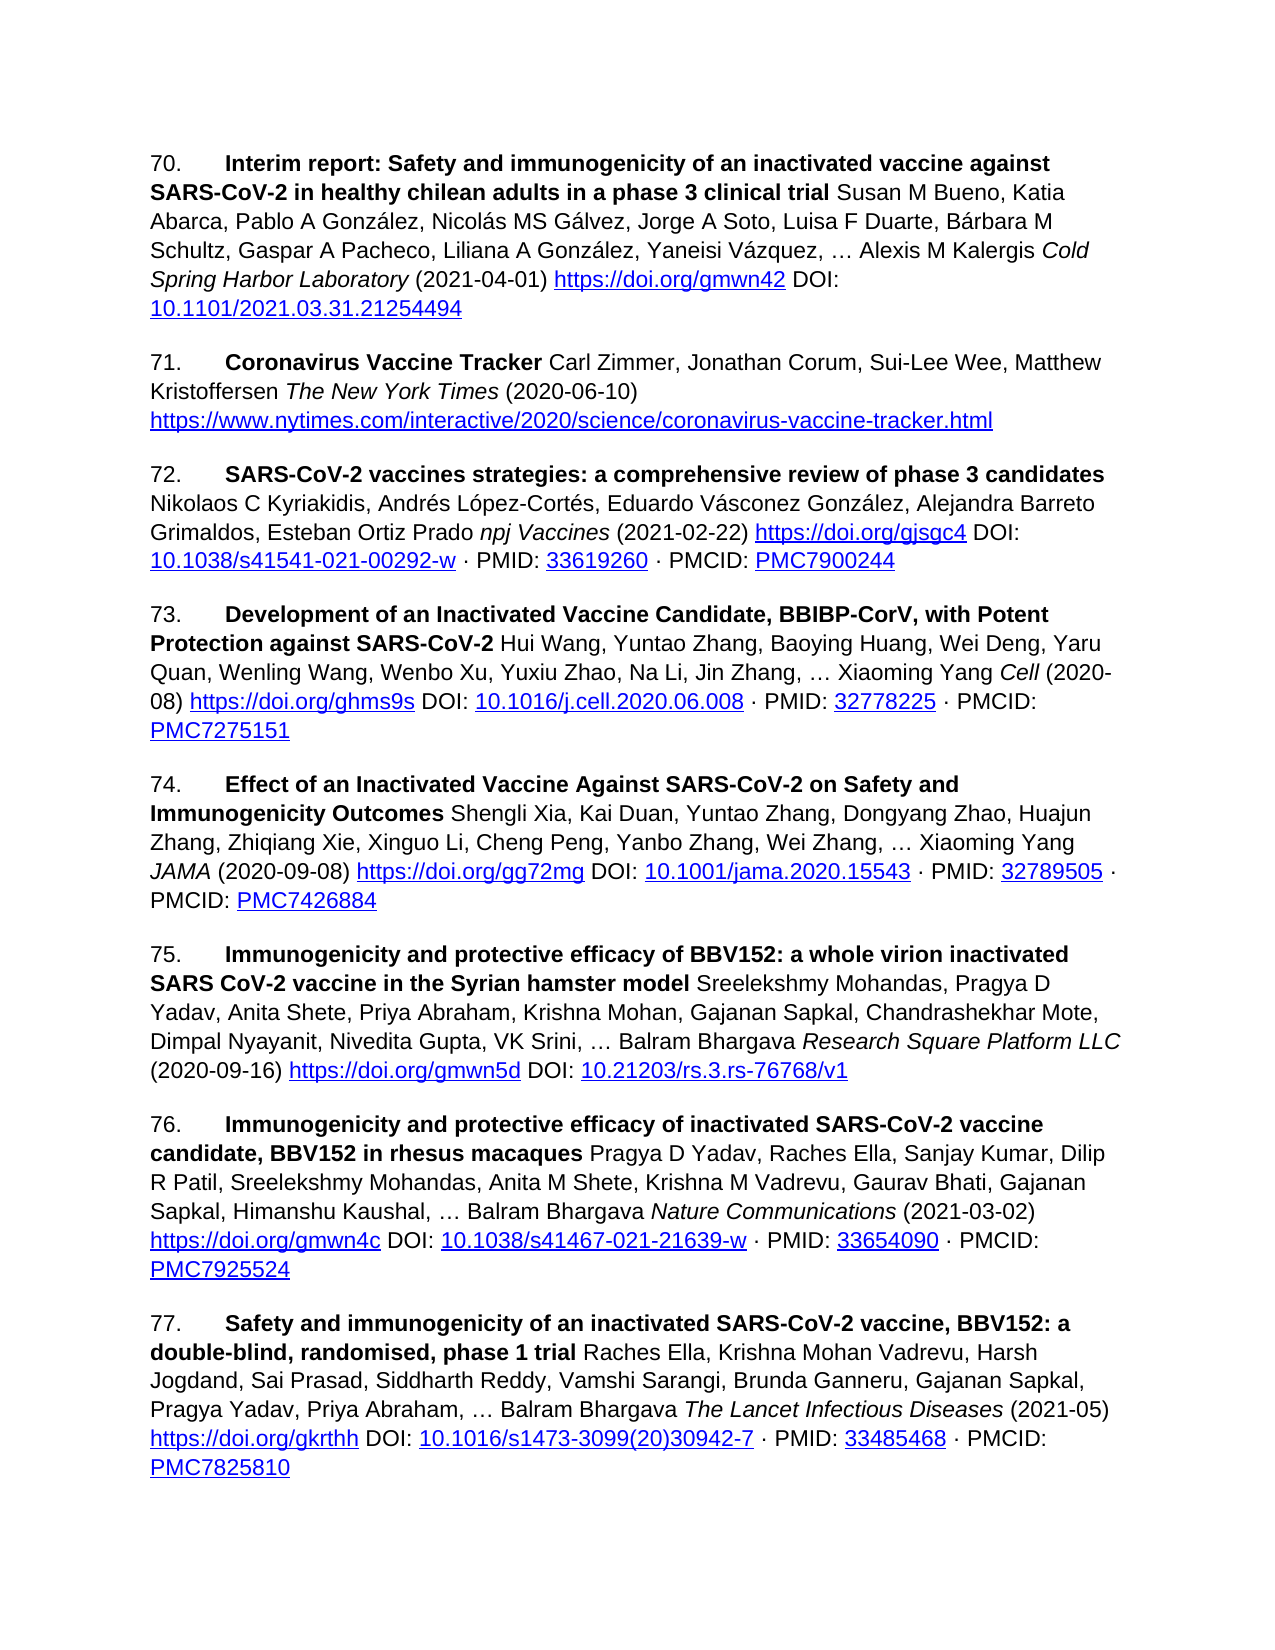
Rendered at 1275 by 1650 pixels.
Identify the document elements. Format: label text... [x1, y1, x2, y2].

text 76. Immunogenicity and protective efficacy of inactivated SARS-CoV-2 vaccine candidate, BBV152 in rhesus macaques Pragya D Yadav, Raches Ella, Sanjay Kumar, Dilip R Patil, Sreelekshmy Mohandas, Anita M Shete, Krishna M Vadrevu, Gaurav Bhati, Gajanan Sapkal, Himanshu Kaushal, … Balram Bhargava Nature Communications (2021-03-02) https://doi.org/gmwn4c DOI: 10.1038/s41467-021-21639-w · PMID: 33654090 · PMCID: PMC7925524 [150, 1111, 1125, 1282]
text 72. SARS-CoV-2 vaccines strategies: a comprehensive review of phase 3 candidates Nikolaos C Kyriakidis, Andrés López-Cortés, Eduardo Vásconez González, Alejandra Barreto Grimaldos, Esteban Ortiz Prado npj Vaccines (2021-02-22) https://doi.org/gjsgc4 DOI: 10.1038/s41541-021-00292-w · PMID: 33619260 · PMCID: PMC7900244 [150, 461, 1125, 574]
text 73. Development of an Inactivated Vaccine Candidate, BBIBP-CorV, with Potent Protection against SARS-CoV-2 Hui Wang, Yuntao Zhang, Baoying Huang, Wei Deng, Yaru Quan, Wenling Wang, Wenbo Xu, Yuxiu Zhao, Na Li, Jin Zhang, … Xiaoming Yang Cell (2020-08) https://doi.org/ghms9s DOI: 10.1016/j.cell.2020.06.008 · PMID: 32778225 · PMCID: PMC7275151 [150, 601, 1125, 744]
text 74. Effect of an Inactivated Vaccine Against SARS-CoV-2 on Safety and Immunogenicity Outcomes Shengli Xia, Kai Duan, Yuntao Zhang, Dongyang Zhao, Huajun Zhang, Zhiqiang Xie, Xinguo Li, Cheng Peng, Yanbo Zhang, Wei Zhang, … Xiaoming Yang JAMA (2020-09-08) https://doi.org/gg72mg DOI: 10.1001/jama.2020.15543 · PMID: 32789505 · PMCID: PMC7426884 [150, 771, 1125, 913]
text 75. Immunogenicity and protective efficacy of BBV152: a whole virion inactivated SARS CoV-2 vaccine in the Syrian hamster model Sreelekshmy Mohandas, Pragya D Yadav, Anita Shete, Priya Abraham, Krishna Mohan, Gajanan Sapkal, Chandrashekhar Mote, Dimpal Nyayanit, Nivedita Gupta, VK Srini, … Balram Bhargava Research Square Platform LLC (2020-09-16) https://doi.org/gmwn5d DOI: 10.21203/rs.3.rs-76768/v1 [150, 941, 1125, 1083]
text 71. Coronavirus Vaccine Tracker Carl Zimmer, Jonathan Corum, Sui-Lee Wee, Matthew Kristoffersen The New York Times (2020-06-10) https://www.nytimes.com/interactive/2020/science/coronavirus-vaccine-tracker.html [150, 349, 1125, 433]
text 70. Interim report: Safety and immunogenicity of an inactivated vaccine against SARS-CoV-2 in healthy chilean adults in a phase 3 clinical trial Susan M Bueno, Katia Abarca, Pablo A González, Nicolás MS Gálvez, Jorge A Soto, Luisa F Duarte, Bárbara M Schultz, Gaspar A Pacheco, Liliana A González, Yaneisi Vázquez, … Alexis M Kalergis Cold Spring Harbor Laboratory (2021-04-01) https://doi.org/gmwn42 DOI: 10.1101/2021.03.31.21254494 [150, 150, 1125, 321]
text 77. Safety and immunogenicity of an inactivated SARS-CoV-2 vaccine, BBV152: a double-blind, randomised, phase 1 trial Raches Ella, Krishna Mohan Vadrevu, Harsh Jogdand, Sai Prasad, Siddharth Reddy, Vamshi Sarangi, Brunda Ganneru, Gajanan Sapkal, Pragya Yadav, Priya Abraham, … Balram Bhargava The Lancet Infectious Diseases (2021-05) https://doi.org/gkrthh DOI: 10.1016/s1473-3099(20)30942-7 · PMID: 33485468 · PMCID: PMC7825810 [150, 1309, 1125, 1481]
